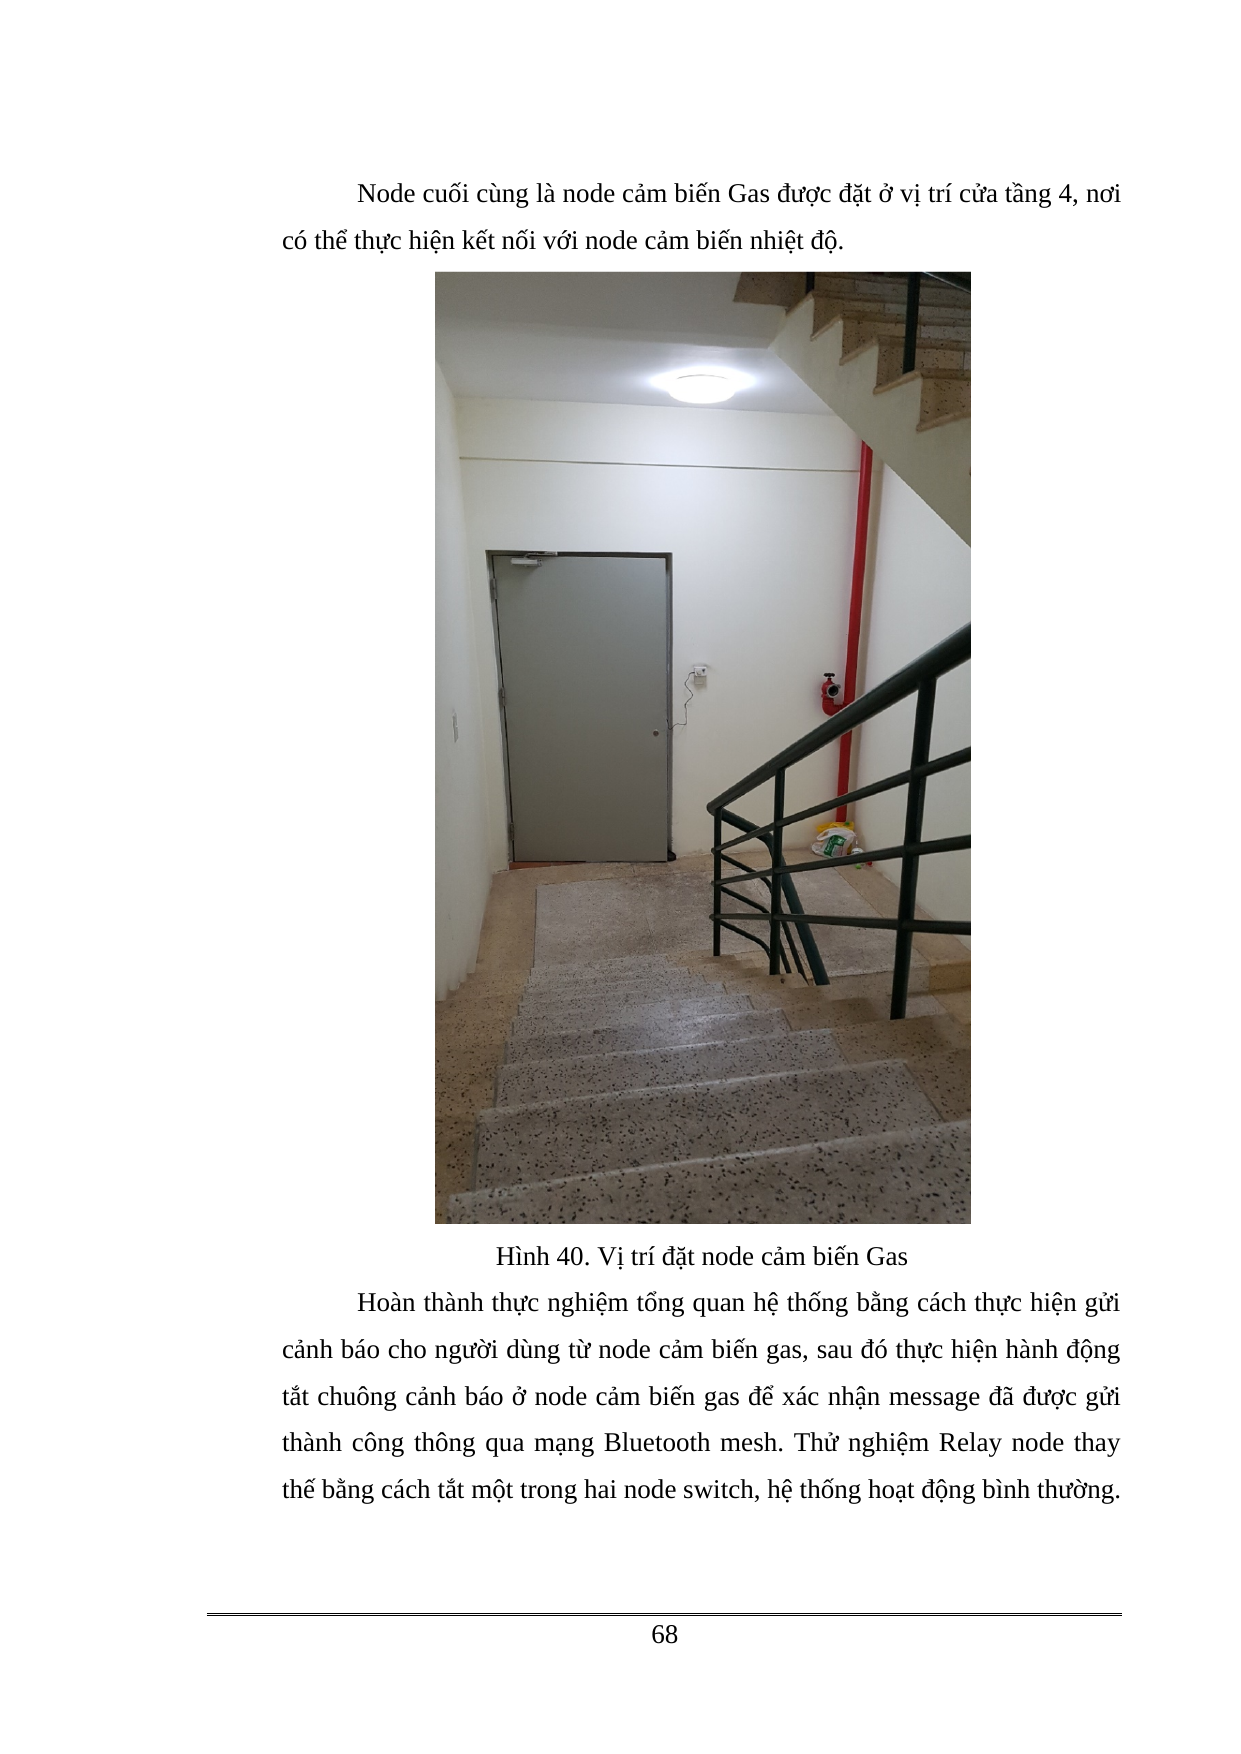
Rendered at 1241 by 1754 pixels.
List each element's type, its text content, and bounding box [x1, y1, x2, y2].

picture [435, 273, 971, 1224]
text Node cuối cùng là node cảm biến Gas được đặt ở vị trí cửa tầng 4, nơi có thể thực hiện kết nối với node cảm biến nhiệt độ. [282, 177, 1122, 255]
text Hoàn thành thực nghiệm tổng quan hệ thống bằng cách thực hiện gửi cảnh báo cho người dùng từ node cảm biến gas, sau đó thực hiện hành động tắt chuông cảnh báo ở node cảm biến gas để xác nhận message đã được gửi thành công thông qua mạng Bluetooth mesh. Thử nghiệm Relay node thay thế bằng cách tắt một trong hai node switch, hệ thống hoạt động bình thường. [282, 1286, 1122, 1504]
